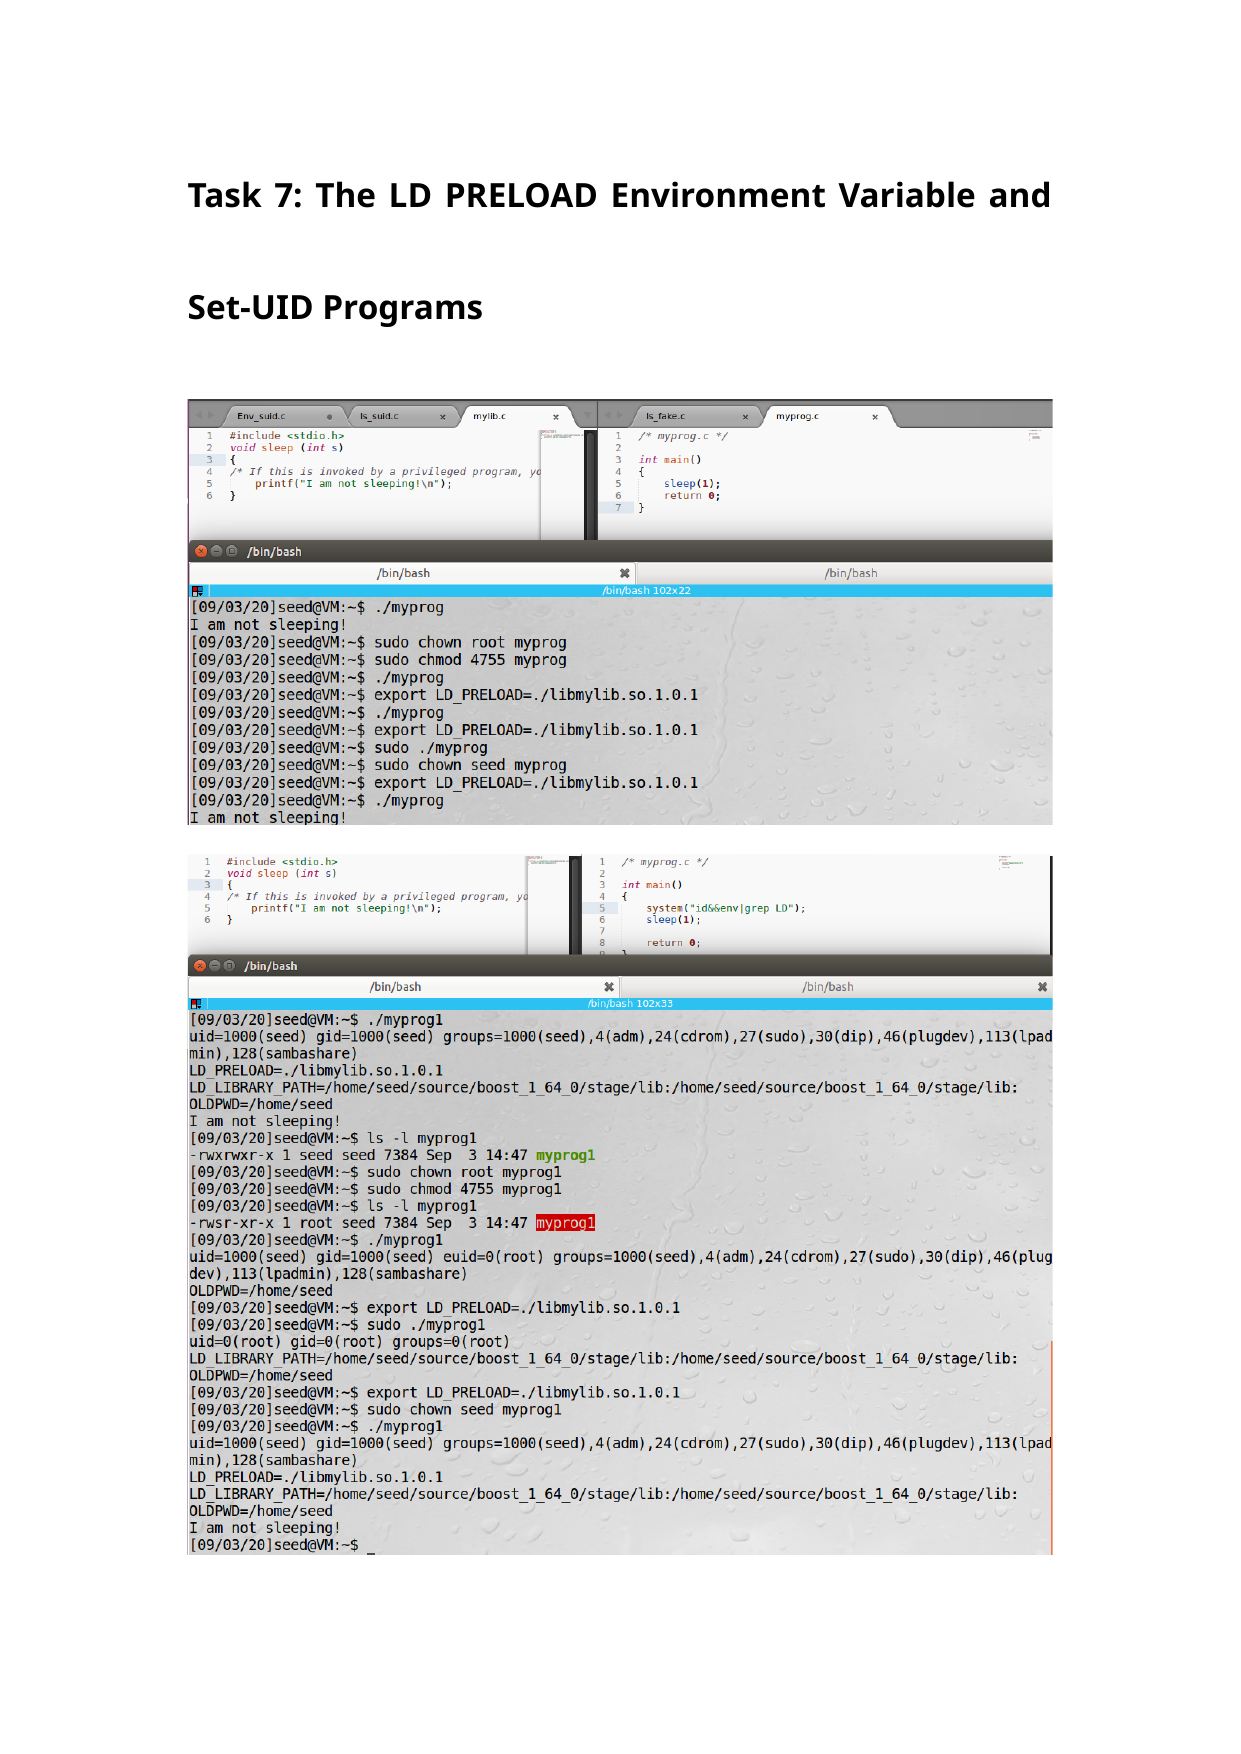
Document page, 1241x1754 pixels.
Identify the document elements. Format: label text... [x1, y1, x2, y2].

picture [187, 399, 1053, 825]
subtitle Task 7: The LD PRELOAD Environment Variable and Set-UID Programs [187, 162, 1053, 339]
picture [187, 854, 1053, 1555]
